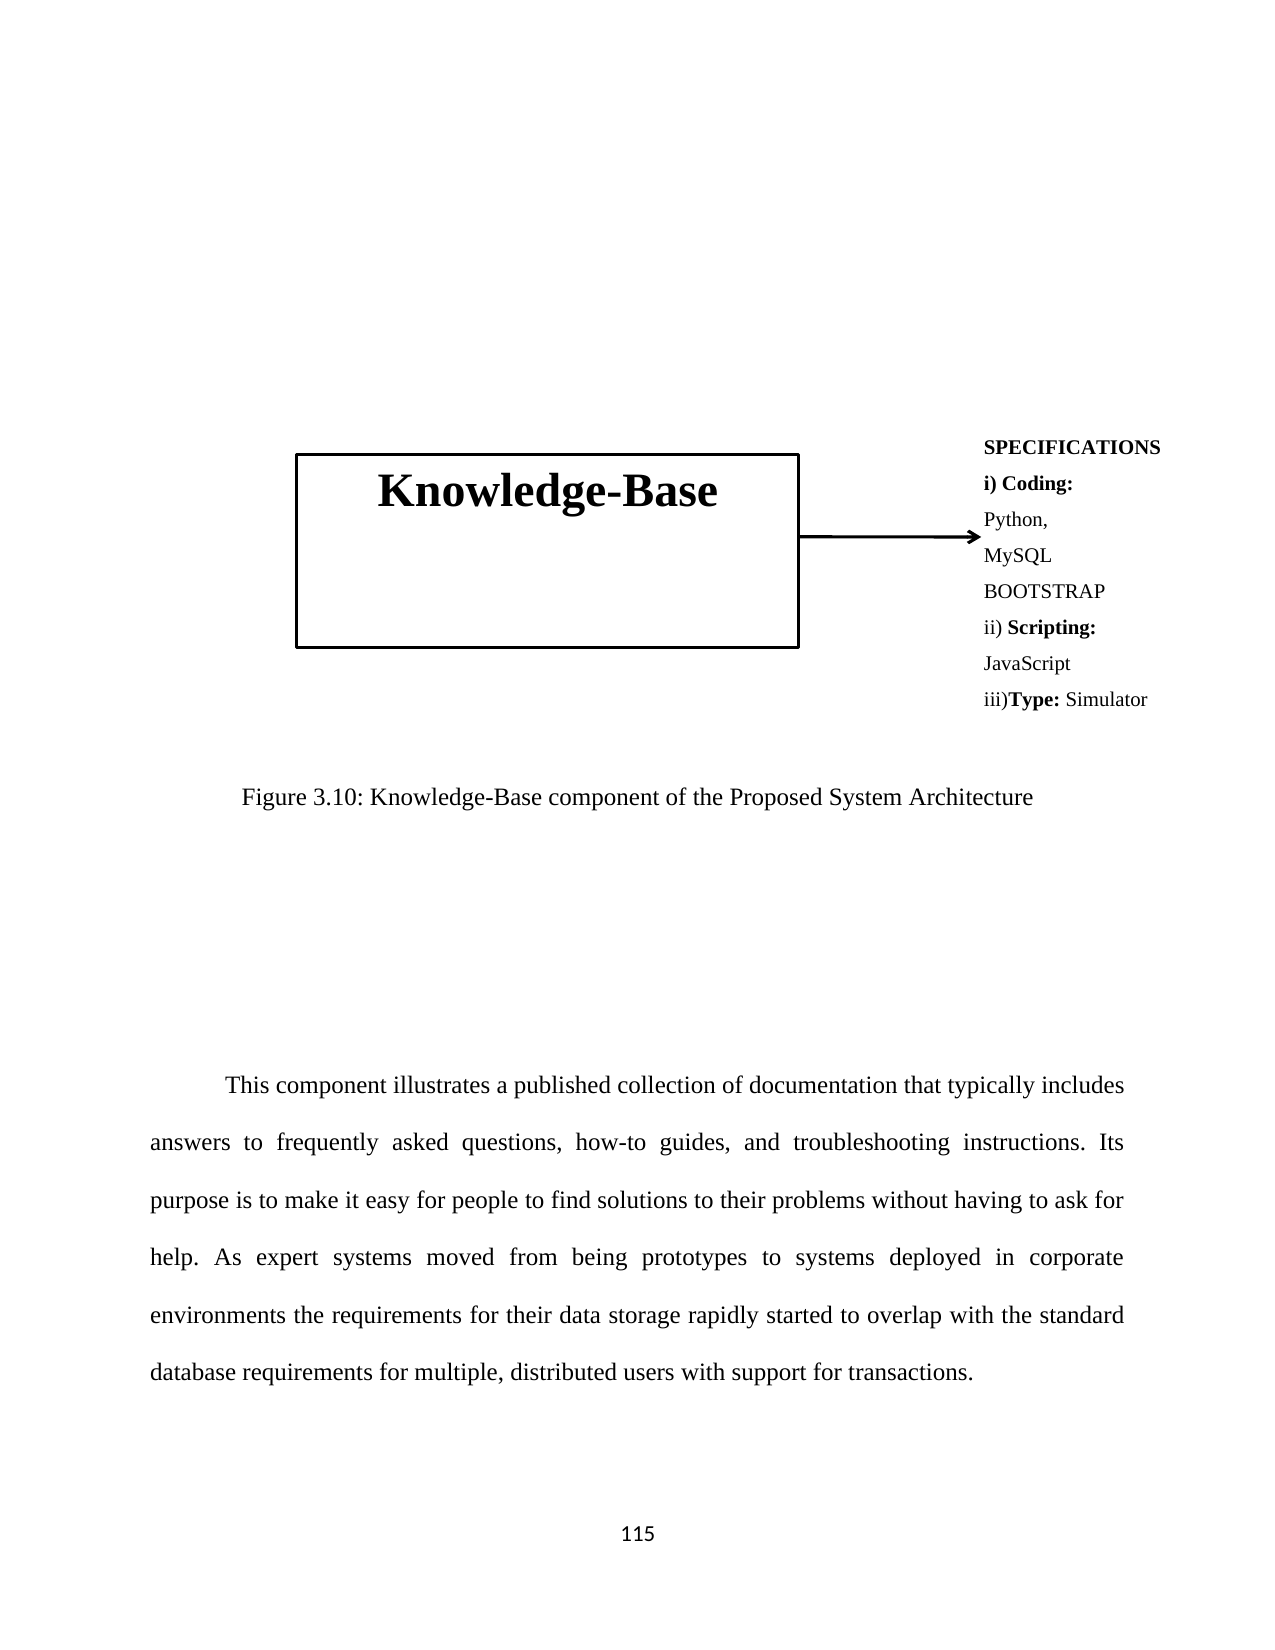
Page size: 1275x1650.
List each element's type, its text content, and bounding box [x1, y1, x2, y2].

text This component illustrates a published collection of documentation that typically includes answers to frequently asked questions, how-to guides, and troubleshooting instructions. Its purpose is to make it easy for people to find solutions to their problems without having to ask for help. As expert systems moved from being prototypes to systems deployed in corporate environments the requirements for their data storage rapidly started to overlap with the standard database requirements for multiple, distributed users with support for transactions. [150, 1070, 1125, 1386]
text Figure 3.10: Knowledge-Base component of the Proposed System Architecture [150, 782, 1125, 811]
